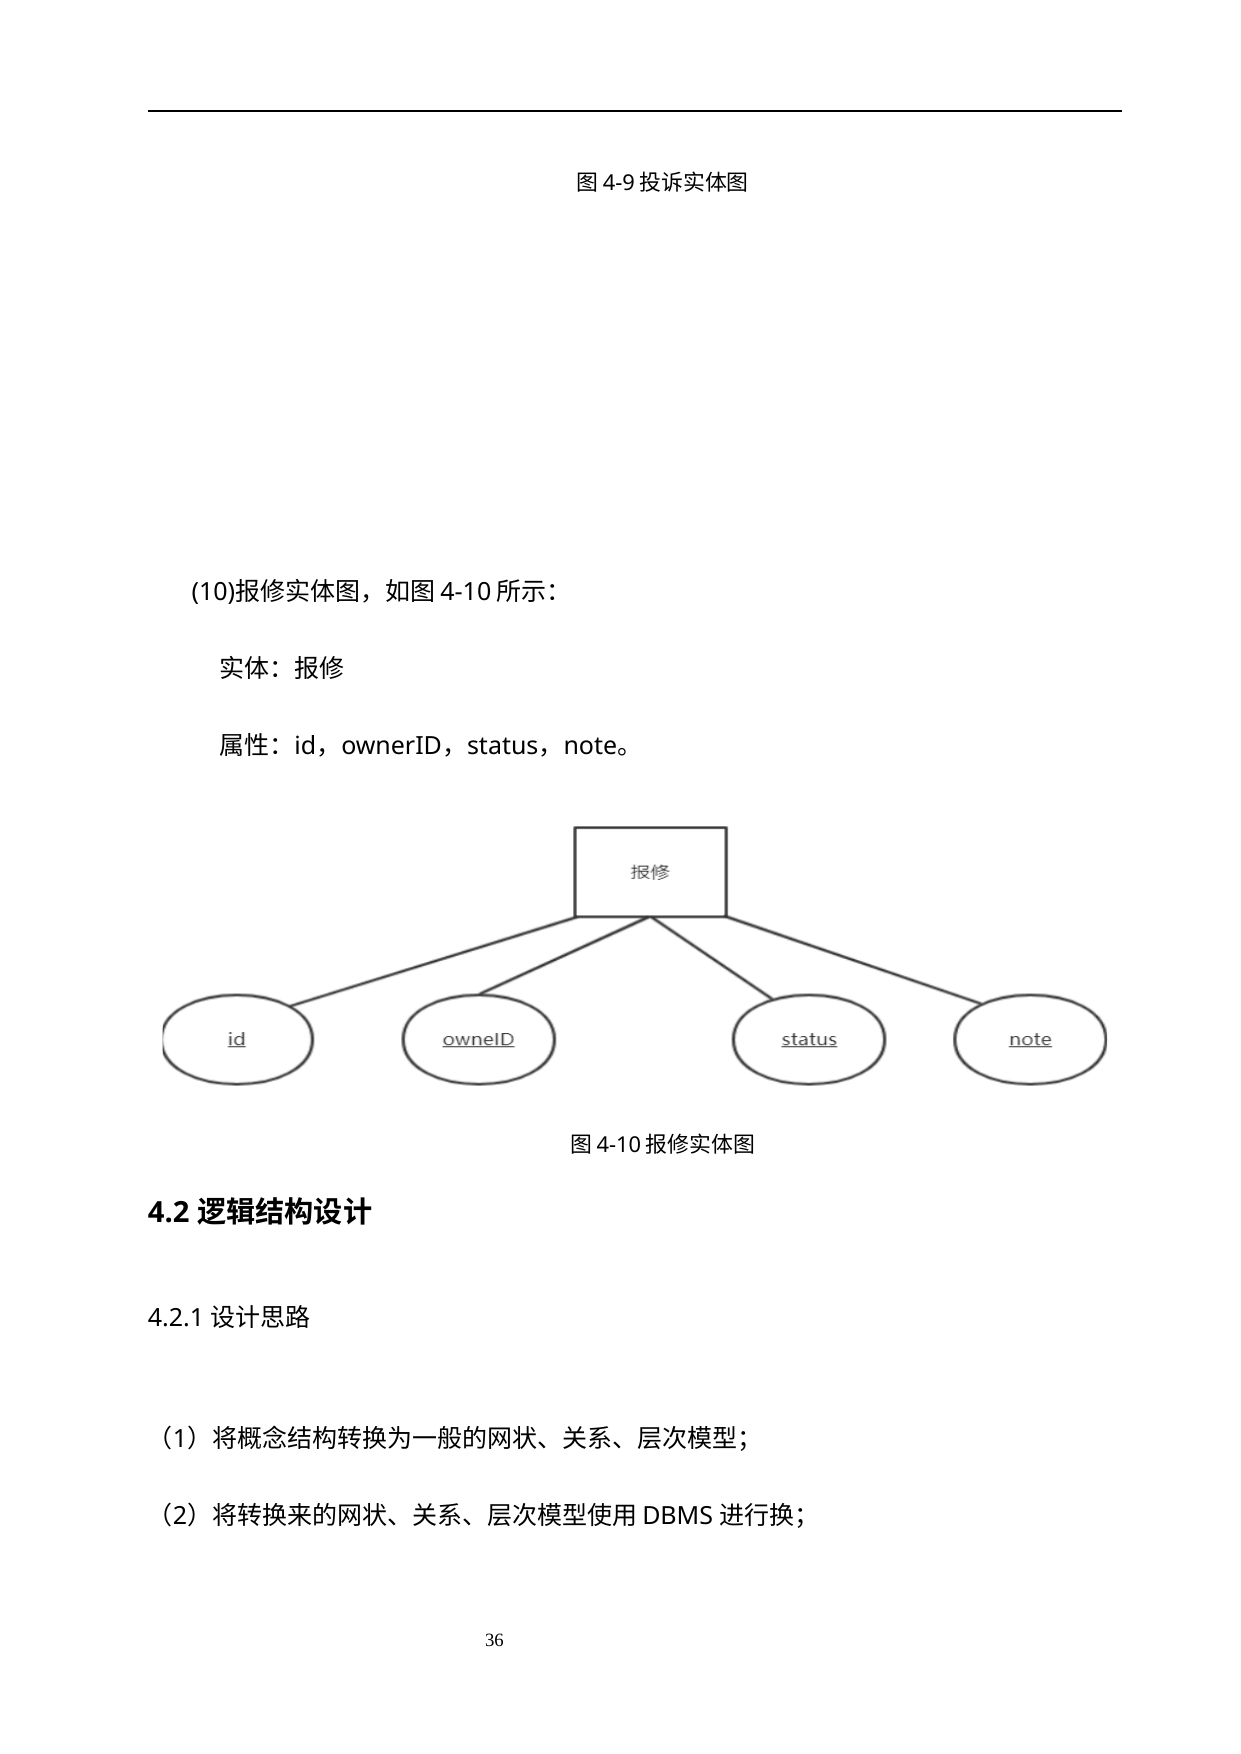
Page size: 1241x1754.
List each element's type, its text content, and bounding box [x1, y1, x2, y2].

text （2）将转换来的网状、关系、层次模型使用DBMS 进行换； [148, 1480, 1122, 1548]
text 图 4-10报修实体图 [148, 1126, 1122, 1160]
subtitle 4.2 逻辑结构设计 [148, 1176, 1122, 1244]
list 报修实体图，如图4-10所示： [148, 556, 1122, 623]
text 图 4-9投诉实体图 [148, 164, 1122, 198]
text 属性：id，ownerID，status，note。 [148, 709, 1122, 777]
text 实体：报修 [148, 633, 1122, 701]
subtitle 4.2.1 设计思路 [148, 1281, 1122, 1349]
text （1）将概念结构转换为一般的网状、关系、层次模型； [148, 1403, 1122, 1471]
picture [162, 820, 1108, 1100]
